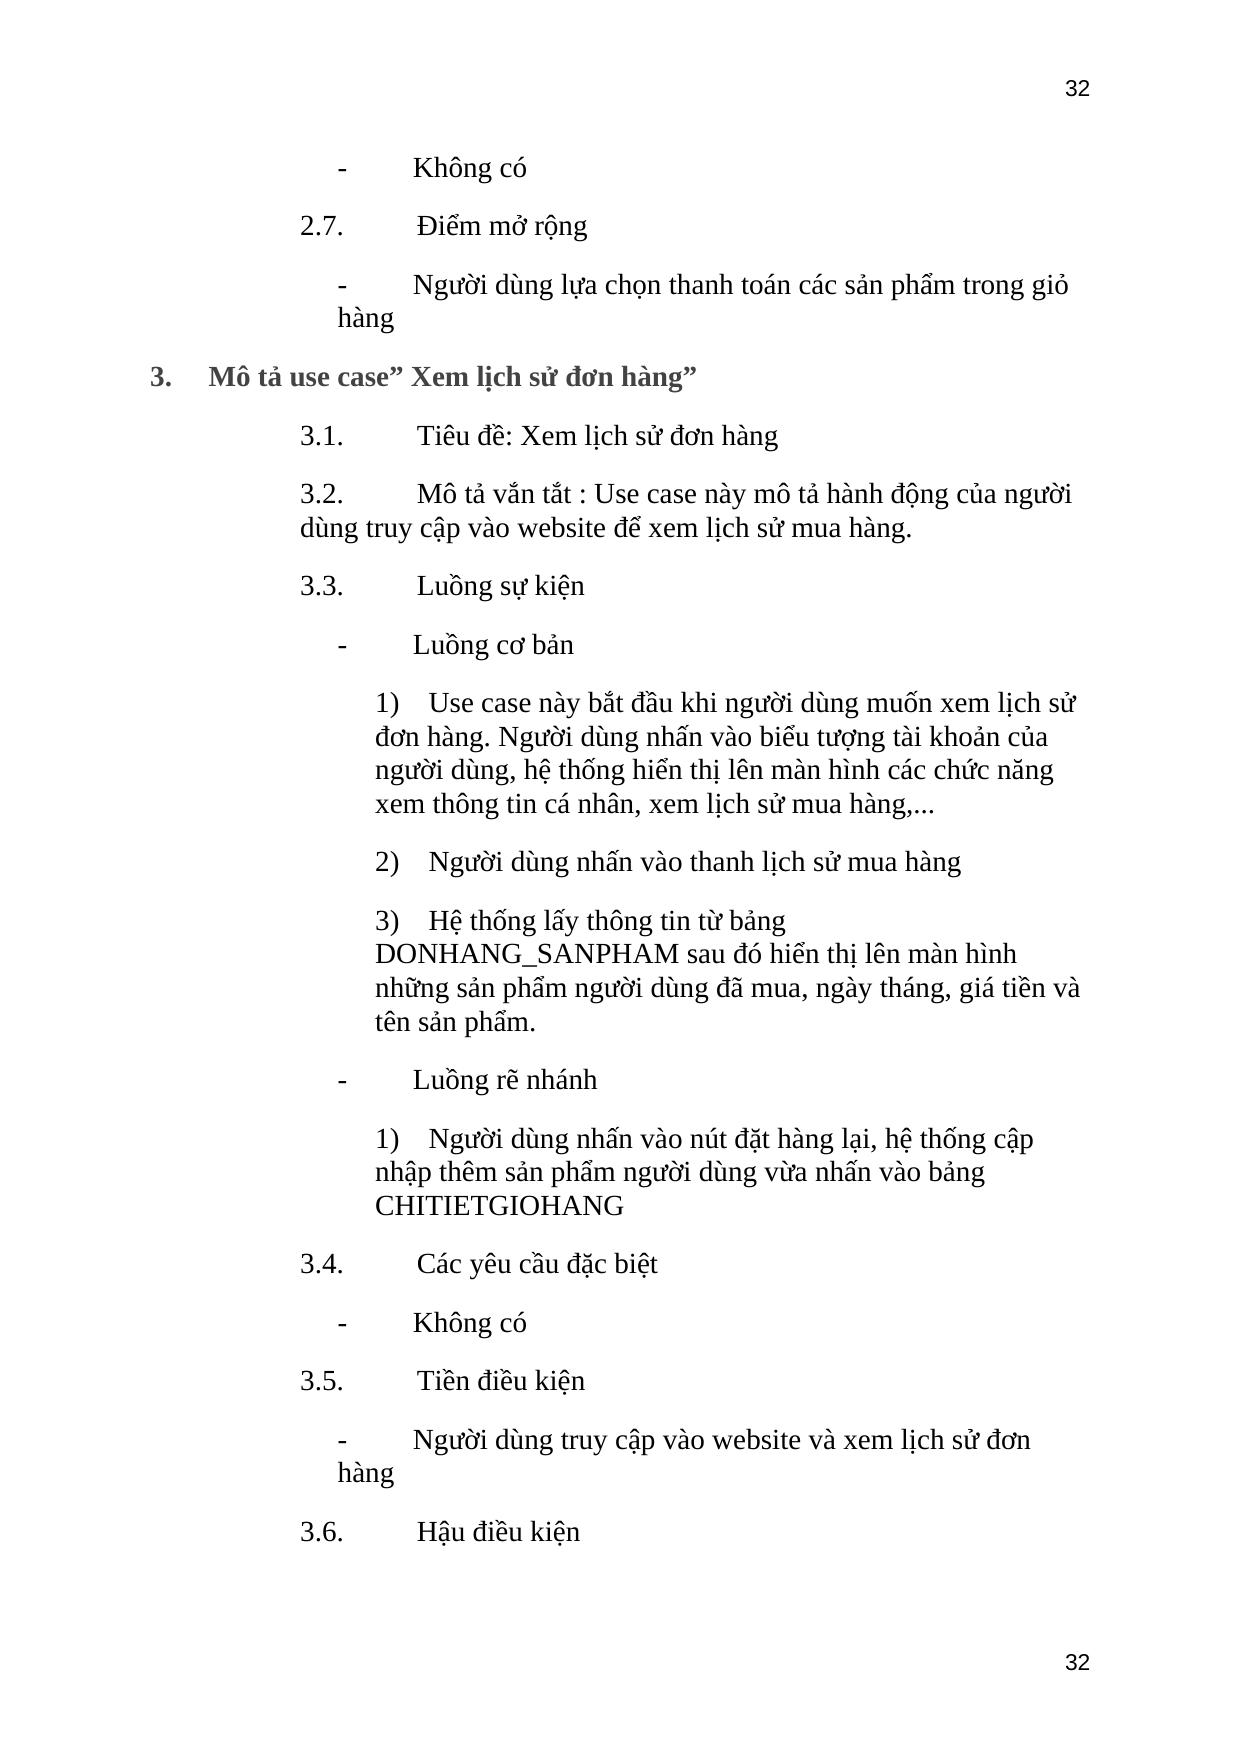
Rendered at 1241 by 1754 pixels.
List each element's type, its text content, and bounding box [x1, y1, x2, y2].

text 3) Hệ thống lấy thông tin từ bảng DONHANG_SANPHAM sau đó hiển thị lên màn hình những sản phẩm người dùng đã mua, ngày tháng, giá tiền và tên sản phẩm. [375, 903, 1090, 1037]
text - Luồng cơ bản [337, 627, 1090, 660]
text 2.7. Điểm mở rộng [300, 208, 1090, 242]
text 3.5. Tiền điều kiện [300, 1363, 1090, 1397]
text 3.3. Luồng sự kiện [300, 568, 1090, 602]
text 3.4. Các yêu cầu đặc biệt [300, 1246, 1090, 1280]
text - Luồng rẽ nhánh [337, 1062, 1090, 1096]
text 3.2. Mô tả vắn tắt : Use case này mô tả hành động của người dùng truy cập vào website để xem lịch sử mua hàng. [300, 476, 1090, 543]
text 3.1. Tiêu đề: Xem lịch sử đơn hàng [300, 418, 1090, 451]
text 2) Người dùng nhấn vào thanh lịch sử mua hàng [375, 844, 1090, 878]
text 1) Use case này bắt đầu khi người dùng muốn xem lịch sử đơn hàng. Người dùng nhấn vào biểu tượng tài khoản của người dùng, hệ thống hiển thị lên màn hình các chức năng xem thông tin cá nhân, xem lịch sử mua hàng,... [375, 685, 1090, 819]
text - Không có [337, 1305, 1090, 1338]
text - Không có [337, 150, 1090, 183]
text 1) Người dùng nhấn vào nút đặt hàng lại, hệ thống cập nhập thêm sản phẩm người dùng vừa nhấn vào bảng CHITIETGIOHANG [375, 1121, 1090, 1221]
text - Người dùng truy cập vào website và xem lịch sử đơn hàng [337, 1422, 1090, 1489]
subtitle 3. Mô tả use case” Xem lịch sử đơn hàng” [150, 359, 1090, 393]
text - Người dùng lựa chọn thanh toán các sản phẩm trong giỏ hàng [337, 267, 1090, 334]
text 3.6. Hậu điều kiện [300, 1514, 1090, 1548]
